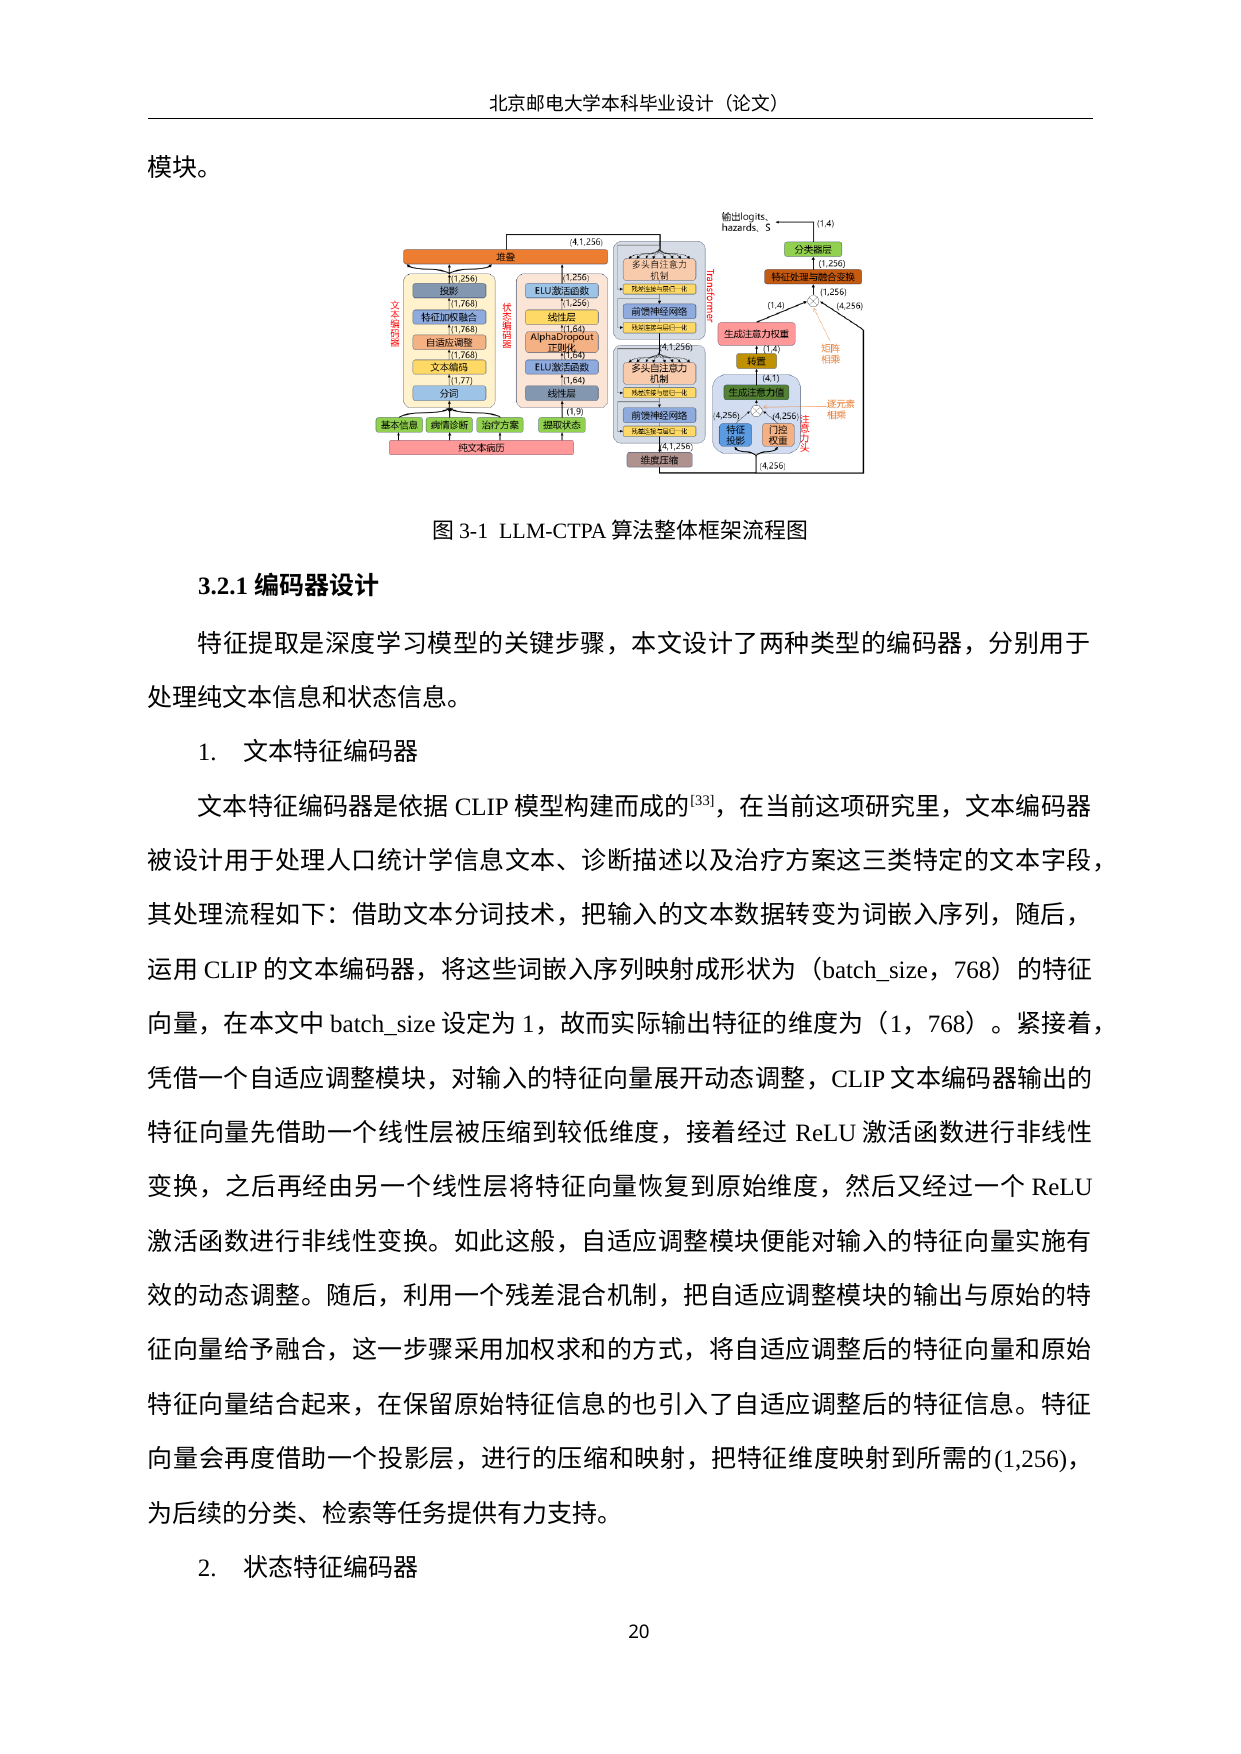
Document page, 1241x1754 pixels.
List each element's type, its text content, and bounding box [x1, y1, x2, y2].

list 状态特征编码器 [198, 1547, 1093, 1584]
subtitle 3.2.1 编码器设计 [148, 565, 1093, 601]
text 文本特征编码器是依据CLIP模型构建而成的[33]，在当前这项研究里，文本编码器被设计用于处理人口统计学信息文本、诊断描述以及治疗方案这三类特定的文本字段，其处理流程如下：借助文本分词技术，把输入的文本数据转变为词嵌入序列，随后，运用CLIP的文本编码器，将这些词嵌入序列映射成形状为（batch_size，768）的特征向量，在本文中batch_size设定为1，故而实际输出特征的维度为（1，768）。紧接着，凭借一个自适应调整模块，对输入的特征向量展开动态调整，CLIP文本编码器输出的特征向量先借助一个线性层被压缩到较低维度，接着经过ReLU激活函数进行非线性变换，之后再经由另一个线性层将特征向量恢复到原始维度，然后又经过一个ReLU激活函数进行非线性变换。如此这般，自适应调整模块便能对输入的特征向量实施有效的动态调整。随后，利用一个残差混合机制，把自适应调整模块的输出与原始的特征向量给予融合，这一步骤采用加权求和的方式，将自适应调整后的特征向量和原始特征向量结合起来，在保留原始特征信息的也引入了自适应调整后的特征信息。特征向量会再度借助一个投影层，进行的压缩和映射，把特征维度映射到所需的(1,256)，为后续的分类、检索等任务提供有力支持。 [148, 786, 1093, 1529]
picture [373, 202, 867, 480]
list 文本特征编码器 [198, 732, 1093, 768]
text 特征提取是深度学习模型的关键步骤，本文设计了两种类型的编码器，分别用于处理纯文本信息和状态信息。 [148, 623, 1093, 714]
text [148, 148, 1093, 184]
text 图3-1 LLM-CTPA算法整体框架流程图 [148, 513, 1093, 545]
